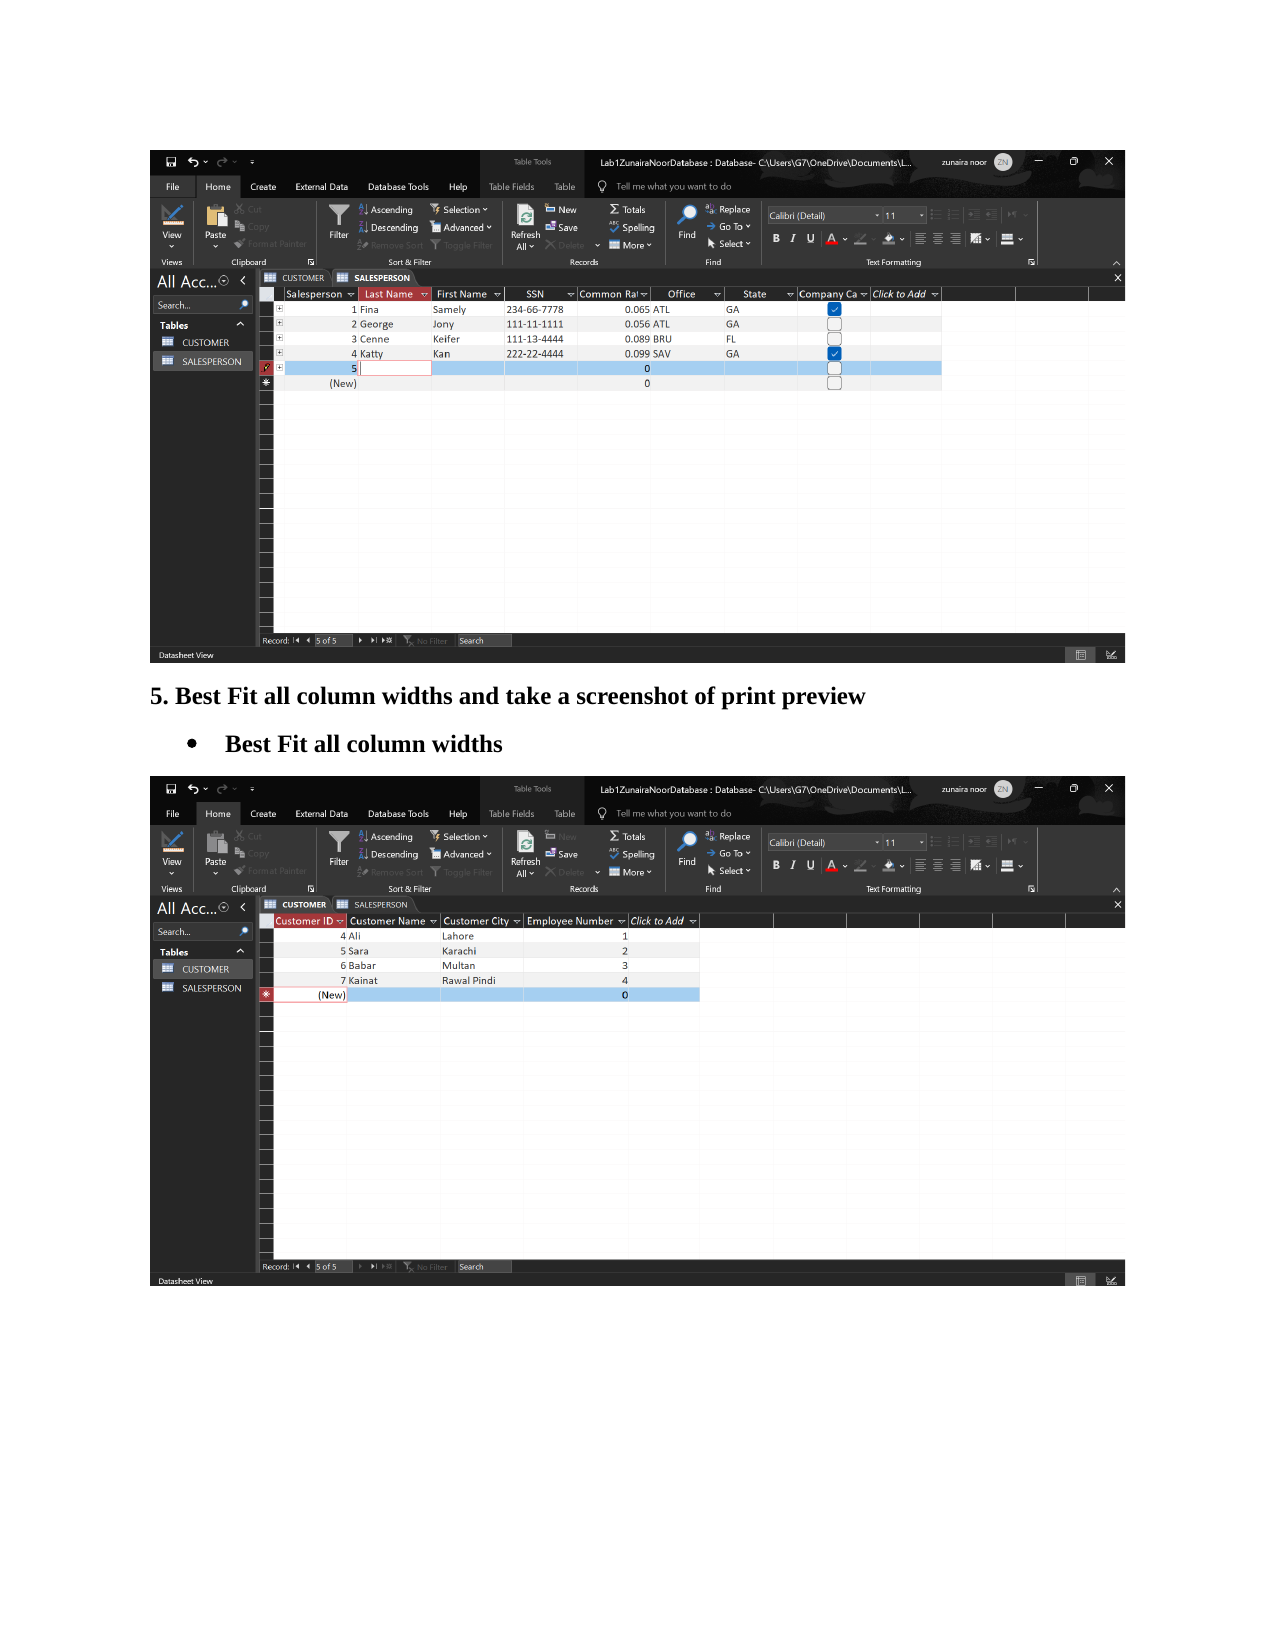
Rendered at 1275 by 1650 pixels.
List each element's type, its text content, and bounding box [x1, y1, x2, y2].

picture [150, 150, 1125, 663]
picture [150, 776, 1125, 1286]
list Best Fit all column widths [187, 729, 1125, 757]
text 5. Best Fit all column widths and take a screenshot of print preview [150, 681, 1125, 710]
